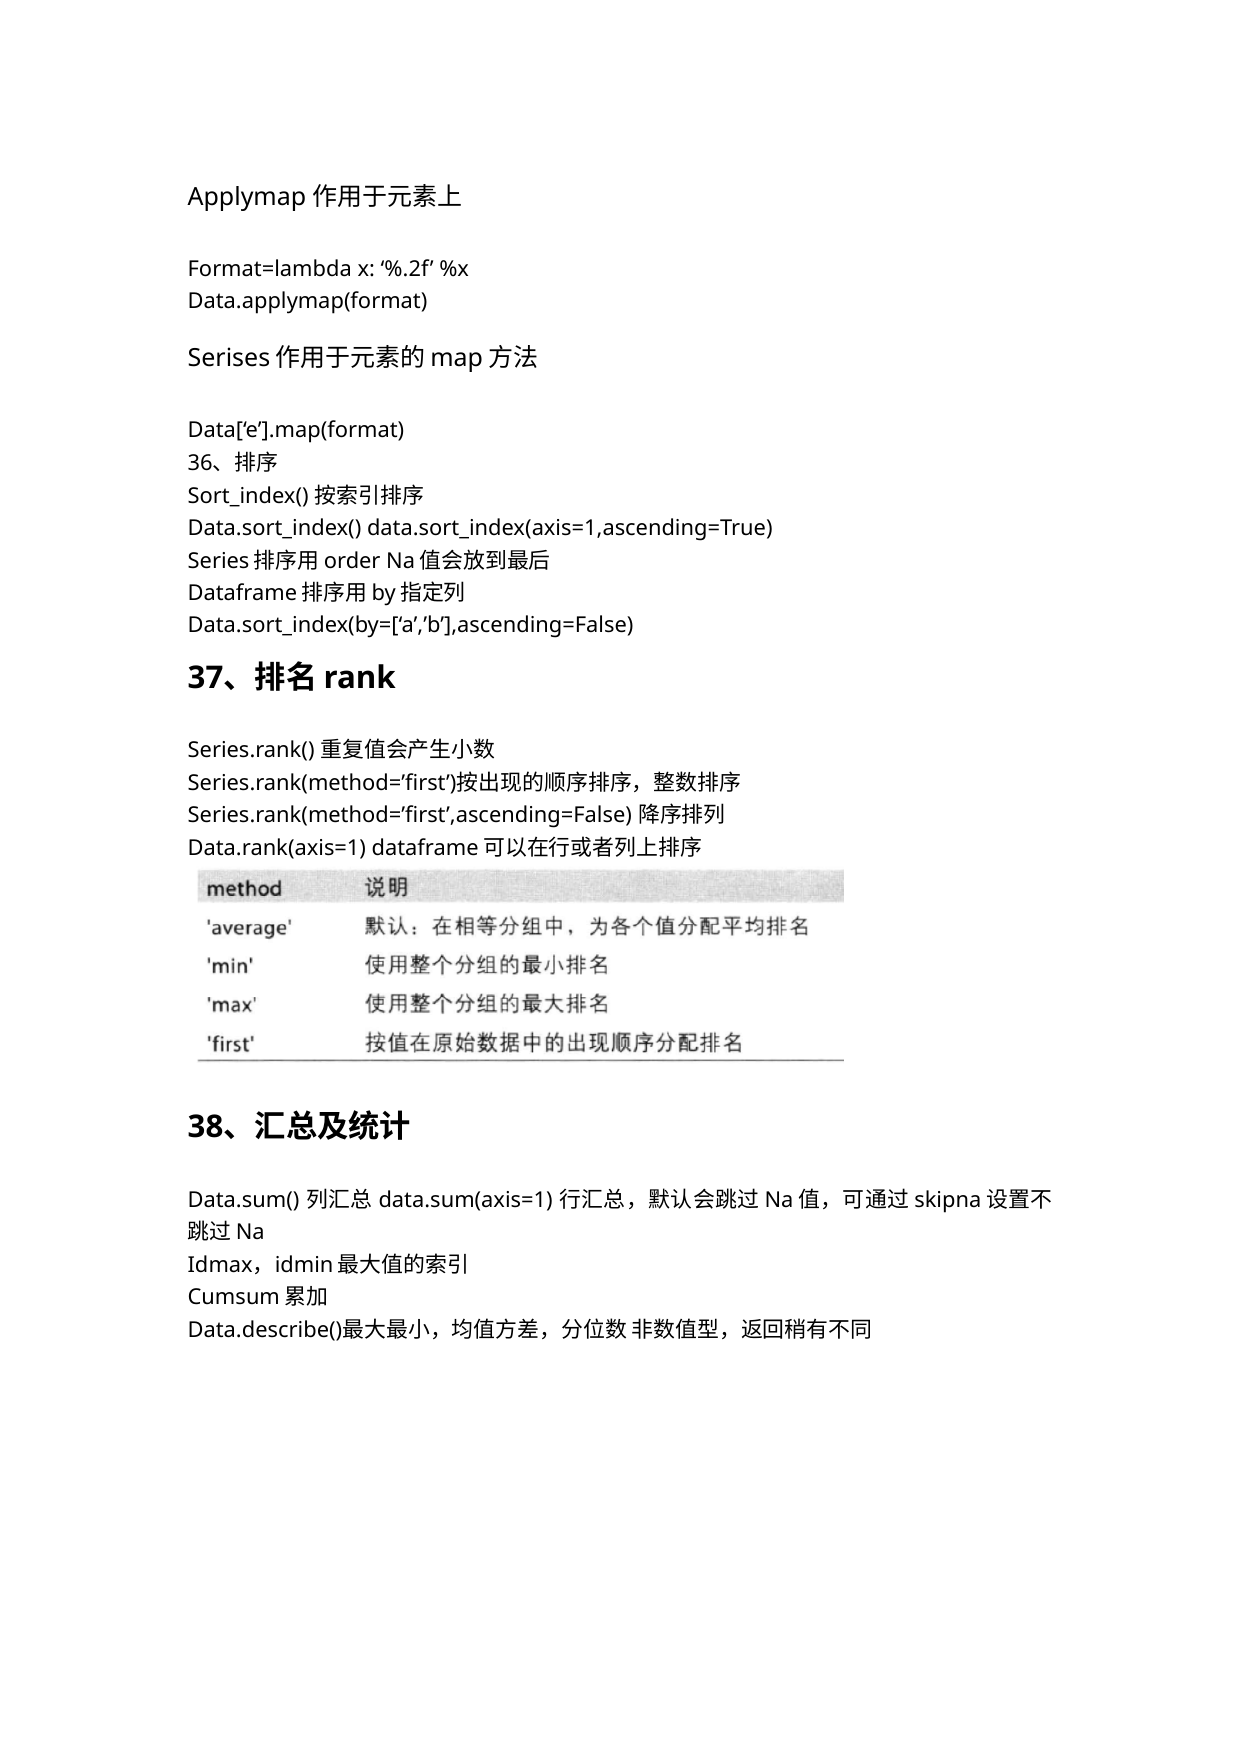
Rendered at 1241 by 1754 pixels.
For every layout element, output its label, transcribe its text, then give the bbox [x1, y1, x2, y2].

text Data.sort_index() data.sort_index(axis=1,ascending=True) [187, 510, 1053, 543]
picture [187, 862, 844, 1068]
text Series排序用order Na值会放到最后 [187, 543, 1053, 575]
text Cumsum累加 [187, 1279, 1053, 1311]
text Data.sort_index(by=[‘a’,’b’],ascending=False) [187, 608, 1053, 640]
text Series.rank() 重复值会产生小数 [187, 732, 1053, 764]
subtitle Serises作用于元素的map方法 [187, 323, 1053, 388]
text Data.sum() 列汇总 data.sum(axis=1) 行汇总，默认会跳过Na值，可通过skipna设置不跳过Na [187, 1181, 1053, 1246]
text Dataframe排序用by指定列 [187, 575, 1053, 608]
text Data.applymap(format) [187, 284, 1053, 317]
subtitle 37、排名rank [187, 642, 1053, 707]
text Idmax，idmin最大值的索引 [187, 1246, 1053, 1279]
text Data.describe()最大最小，均值方差，分位数 非数值型，返回稍有不同 [187, 1311, 1053, 1344]
subtitle Applymap 作用于元素上 [187, 162, 1053, 227]
text Series.rank(method=’first’)按出现的顺序排序，整数排序 [187, 764, 1053, 797]
text Format=lambda x: ‘%.2f’ %x [187, 252, 1053, 284]
text Data[‘e’].map(format) [187, 413, 1053, 445]
text Data.rank(axis=1) dataframe可以在行或者列上排序 [187, 829, 1053, 862]
text Series.rank(method=’first’,ascending=False) 降序排列 [187, 797, 1053, 829]
text Sort_index() 按索引排序 [187, 478, 1053, 510]
subtitle 38、汇总及统计 [187, 1092, 1053, 1157]
text 36、排序 [187, 445, 1053, 478]
